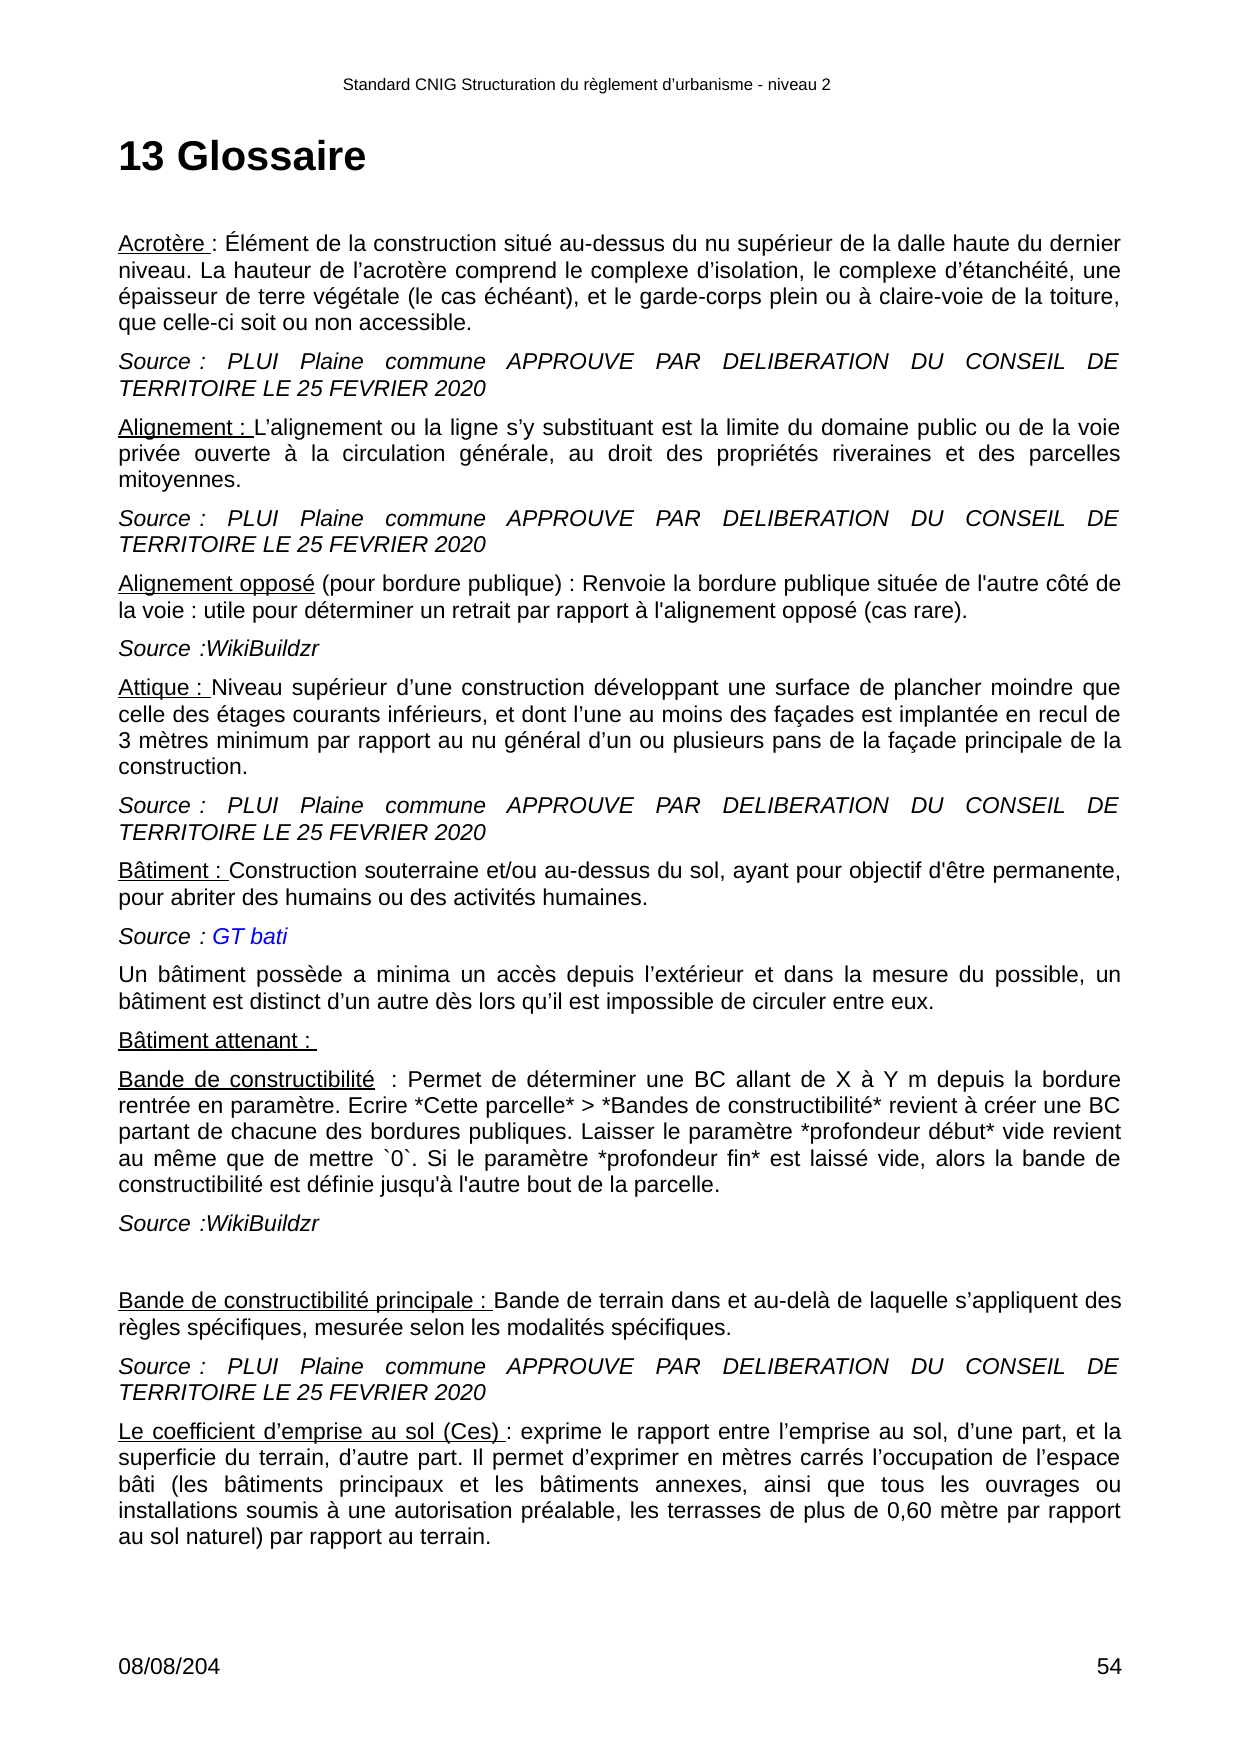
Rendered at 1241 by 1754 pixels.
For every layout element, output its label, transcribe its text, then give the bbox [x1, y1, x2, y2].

text Bande de constructibilité : Permet de déterminer une BC allant de X à Y m depuis la bordure rentrée en paramètre. Ecrire *Cette parcelle* > *Bandes de constructibilité* revient à créer une BC partant de chacune des bordures publiques. Laisser le paramètre *profondeur début* vide revient au même que de mettre `0`. Si le paramètre *profondeur fin* est laissé vide, alors la bande de constructibilité est définie jusqu'à l'autre bout de la parcelle. [118, 1066, 1122, 1197]
text Source : PLUI Plaine commune APPROUVE PAR DELIBERATION DU CONSEIL DE TERRITOIRE LE 25 FEVRIER 2020 [118, 348, 1122, 401]
text Source :WikiBuildzr [118, 1210, 1122, 1236]
text Le coefficient d’emprise au sol (Ces) : exprime le rapport entre l’emprise au sol, d’une part, et la superficie du terrain, d’autre part. Il permet d’exprimer en mètres carrés l’occupation de l’espace bâti (les bâtiments principaux et les bâtiments annexes, ainsi que tous les ouvrages ou installations soumis à une autorisation préalable, les terrasses de plus de 0,60 mètre par rapport au sol naturel) par rapport au terrain. [118, 1418, 1122, 1550]
text Source :WikiBuildzr [118, 635, 1122, 662]
text Alignement opposé (pour bordure publique) : Renvoie la bordure publique située de l'autre côté de la voie : utile pour déterminer un retrait par rapport à l'alignement opposé (cas rare). [118, 570, 1122, 623]
text Source : PLUI Plaine commune APPROUVE PAR DELIBERATION DU CONSEIL DE TERRITOIRE LE 25 FEVRIER 2020 [118, 792, 1122, 845]
text Source : GT bati [118, 923, 1122, 949]
text Bâtiment : Construction souterraine et/ou au-dessus du sol, ayant pour objectif d'être permanente, pour abriter des humains ou des activités humaines. [118, 857, 1122, 910]
subtitle Glossaire [118, 131, 1122, 179]
text Bande de constructibilité principale : Bande de terrain dans et au-delà de laquelle s’appliquent des règles spécifiques, mesurée selon les modalités spécifiques. [118, 1287, 1122, 1340]
text Un bâtiment possède a minima un accès depuis l’extérieur et dans la mesure du possible, un bâtiment est distinct d’un autre dès lors qu’il est impossible de circuler entre eux. [118, 961, 1122, 1014]
text Bâtiment attenant : [118, 1027, 1122, 1053]
text Alignement : L’alignement ou la ligne s’y substituant est la limite du domaine public ou de la voie privée ouverte à la circulation générale, au droit des propriétés riveraines et des parcelles mitoyennes. [118, 413, 1122, 492]
text Source : PLUI Plaine commune APPROUVE PAR DELIBERATION DU CONSEIL DE TERRITOIRE LE 25 FEVRIER 2020 [118, 1353, 1122, 1405]
text Source : PLUI Plaine commune APPROUVE PAR DELIBERATION DU CONSEIL DE TERRITOIRE LE 25 FEVRIER 2020 [118, 505, 1122, 558]
text Attique : Niveau supérieur d’une construction développant une surface de plancher moindre que celle des étages courants inférieurs, et dont l’une au moins des façades est implantée en recul de 3 mètres minimum par rapport au nu général d’un ou plusieurs pans de la façade principale de la construction. [118, 674, 1122, 780]
text Acrotère : Élément de la construction situé au-dessus du nu supérieur de la dalle haute du dernier niveau. La hauteur de l’acrotère comprend le complexe d’isolation, le complexe d’étanchéité, une épaisseur de terre végétale (le cas échéant), et le garde-corps plein ou à claire-voie de la toiture, que celle-ci soit ou non accessible. [118, 230, 1122, 336]
